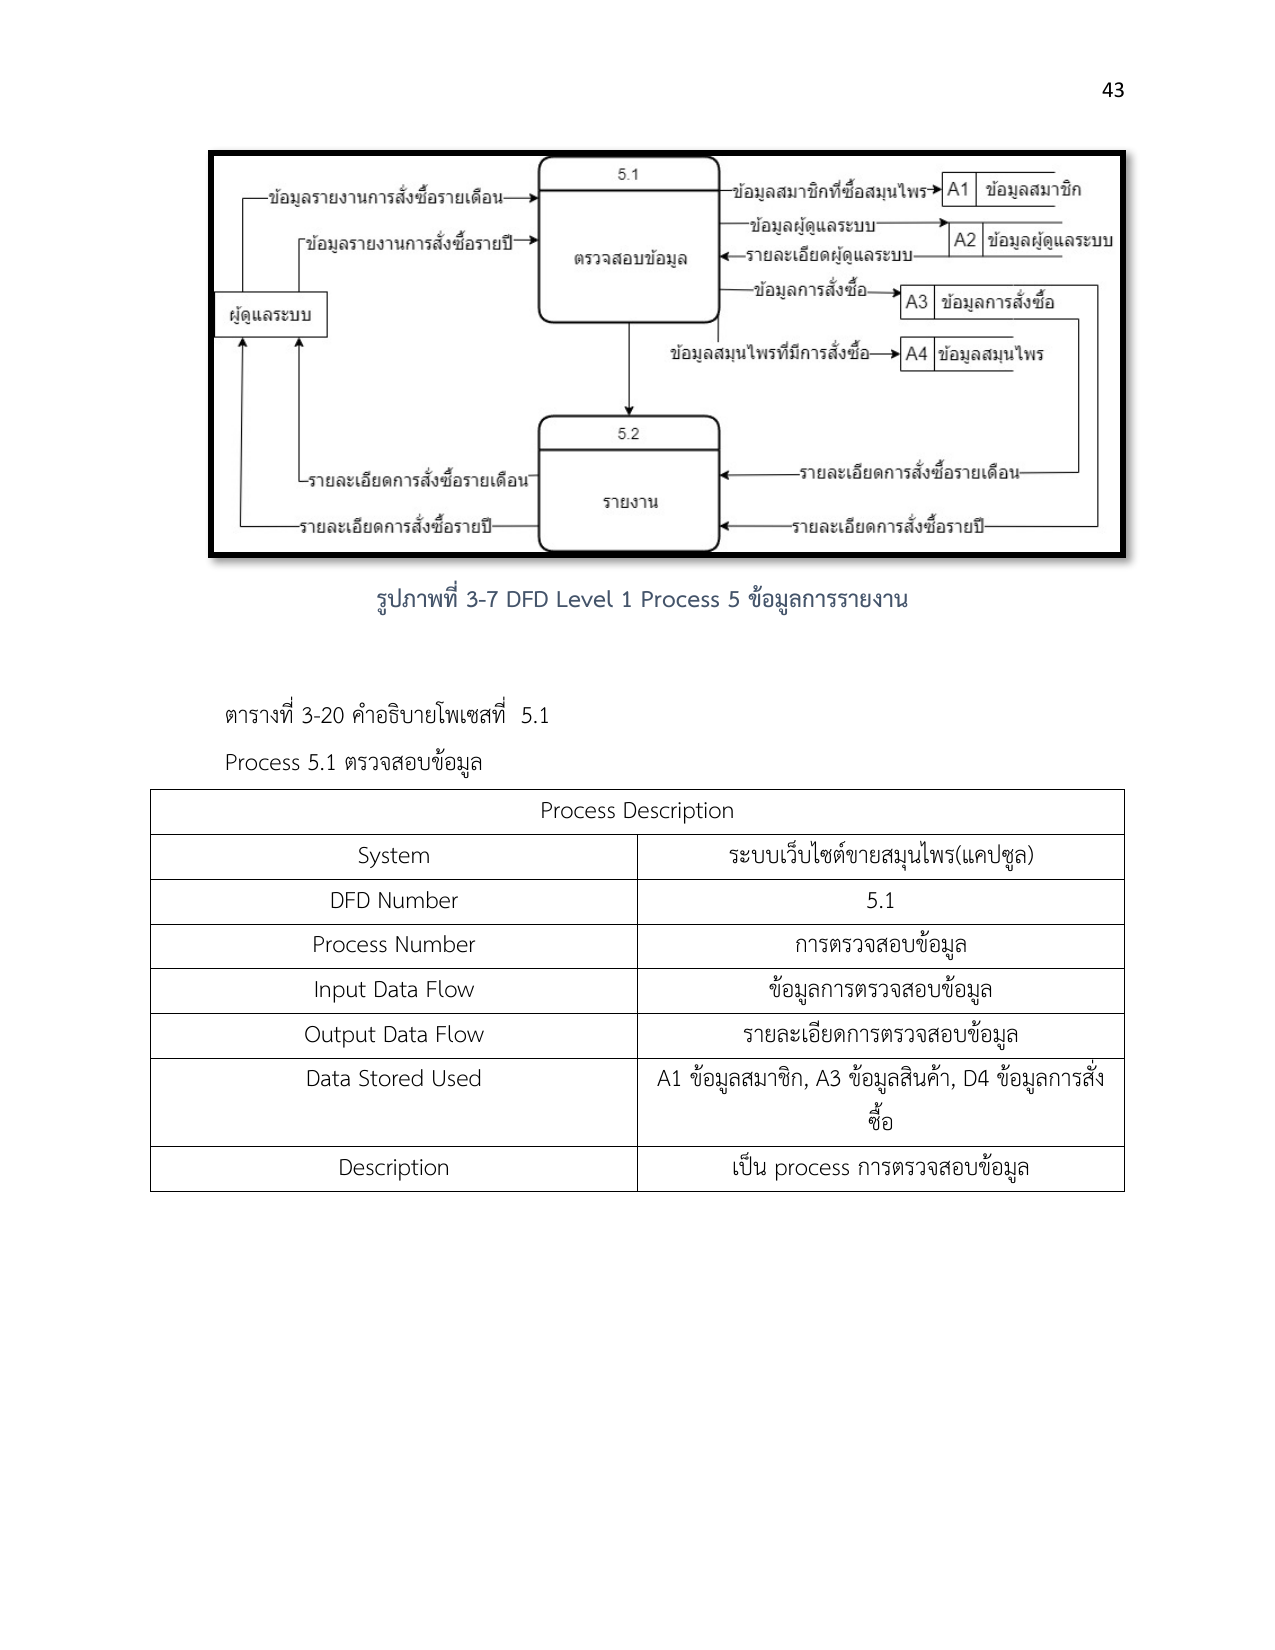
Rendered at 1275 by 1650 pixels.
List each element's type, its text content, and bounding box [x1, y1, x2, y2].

text Process 5.1 ตรวจสอบข้อมูล [150, 742, 1125, 786]
table_cell Data Stored Used [151, 1059, 637, 1146]
picture [214, 156, 1120, 552]
table_cell เป็น process การตรวจสอบข้อมูล [638, 1147, 1124, 1191]
table_cell System [151, 835, 637, 879]
table_cell DFD Number [151, 880, 637, 923]
table_cell การตรวจสอบข้อมูล [638, 925, 1124, 968]
table_cell ข้อมูลการตรวจสอบข้อมูล [638, 969, 1124, 1013]
table_header Process Description [151, 790, 1124, 834]
table_cell รายละเอียดการตรวจสอบข้อมูล [638, 1014, 1124, 1057]
table_cell Description [151, 1147, 637, 1191]
table_cell Input Data Flow [151, 969, 637, 1013]
table_cell Output Data Flow [151, 1014, 637, 1057]
text ตารางที่ 3-20 คำอธิบายโพเซสที่ 5.1 [150, 695, 1125, 739]
table_cell A1 ข้อมูลสมาชิก, A3 ข้อมูลสินค้า, D4 ข้อมูลการสั่งซื้อ [638, 1059, 1124, 1146]
table_cell 5.1 [638, 880, 1124, 923]
table_cell Process Number [151, 925, 637, 968]
table_cell ระบบเว็บไซต์ขายสมุนไพร(แคปซูล) [638, 835, 1124, 879]
